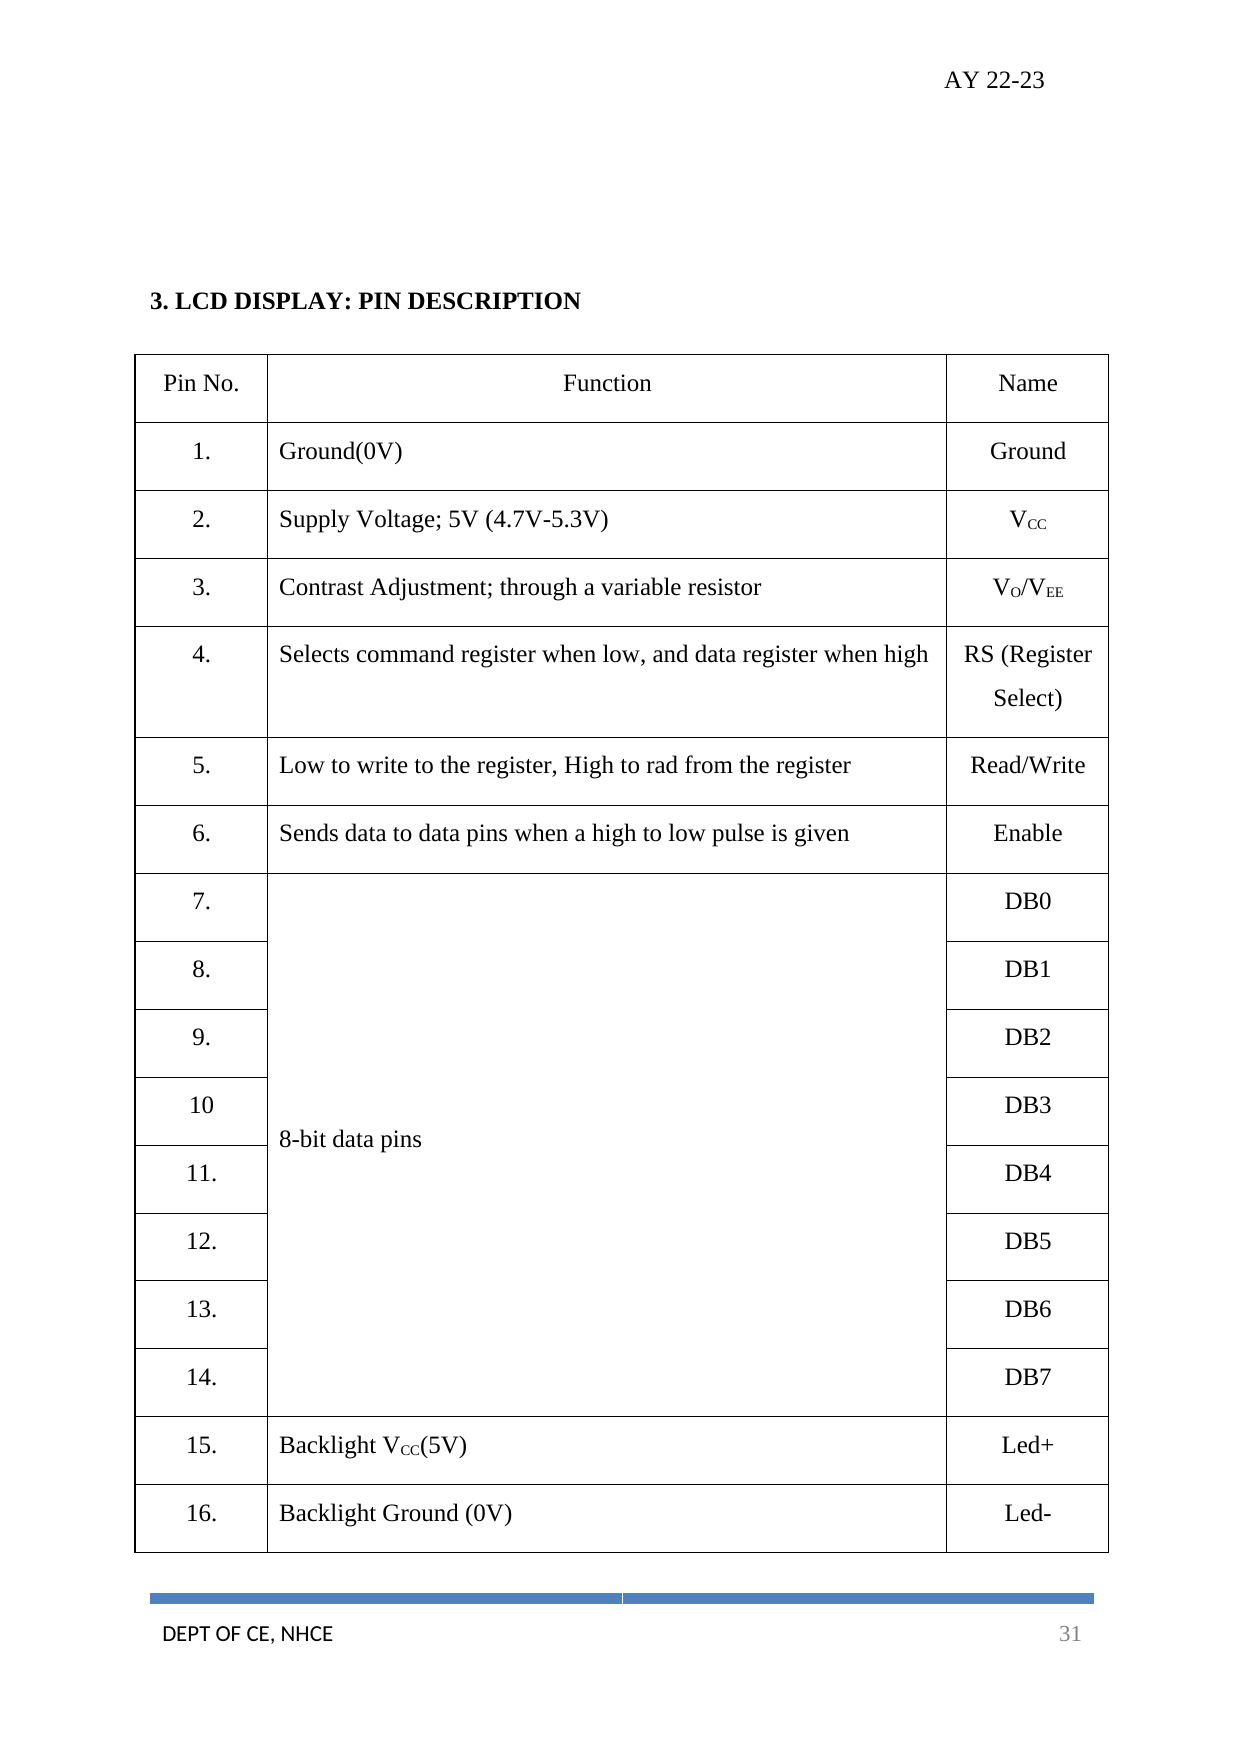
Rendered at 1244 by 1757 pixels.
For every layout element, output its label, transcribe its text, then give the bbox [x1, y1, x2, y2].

table_cell DB6 [947, 1281, 1108, 1348]
table_cell Sends data to data pins when a high to low pulse is given [268, 806, 946, 873]
table_cell Backlight Ground (0V) [268, 1485, 946, 1552]
table_cell 13. [136, 1281, 267, 1348]
table_cell Selects command register when low, and data register when high [268, 627, 946, 737]
table_header Name [947, 355, 1108, 422]
table_cell Backlight VCC(5V) [268, 1417, 946, 1484]
table_cell VCC [947, 491, 1108, 558]
table_cell DB2 [947, 1010, 1108, 1077]
table_cell 5. [136, 738, 267, 805]
table_cell 7. [136, 874, 267, 941]
table_cell 10 [136, 1078, 267, 1144]
table_cell Ground(0V) [268, 423, 946, 490]
table_cell Supply Voltage; 5V (4.7V-5.3V) [268, 491, 946, 558]
table_cell Led+ [947, 1417, 1108, 1484]
table_cell DB3 [947, 1078, 1108, 1144]
table_cell 6. [136, 806, 267, 873]
table_header Pin No. [136, 355, 267, 422]
table_cell DB4 [947, 1146, 1108, 1212]
table_cell 8. [136, 942, 267, 1009]
table_cell 2. [136, 491, 267, 558]
table_cell DB7 [947, 1349, 1108, 1416]
table_cell Ground [947, 423, 1108, 490]
text 3. LCD DISPLAY: PIN DESCRIPTION [150, 286, 1094, 315]
table_cell DB0 [947, 874, 1108, 941]
table_cell 15. [136, 1417, 267, 1484]
table_cell Low to write to the register, High to rad from the register [268, 738, 946, 805]
table_cell Led- [947, 1485, 1108, 1552]
table_cell RS (Register Select) [947, 627, 1108, 737]
table_cell Read/Write [947, 738, 1108, 805]
table_cell 1. [136, 423, 267, 490]
table_cell 16. [136, 1485, 267, 1552]
table_cell Contrast Adjustment; through a variable resistor [268, 559, 946, 626]
table_cell VO/VEE [947, 559, 1108, 626]
table_cell 12. [136, 1214, 267, 1280]
table_cell 4. [136, 627, 267, 737]
table_cell 8-bit data pins [268, 874, 946, 1416]
table_cell 9. [136, 1010, 267, 1077]
table_cell 14. [136, 1349, 267, 1416]
table_header Function [268, 355, 946, 422]
table_cell 11. [136, 1146, 267, 1212]
table_cell DB1 [947, 942, 1108, 1009]
table_cell 3. [136, 559, 267, 626]
table_cell DB5 [947, 1214, 1108, 1280]
table_cell Enable [947, 806, 1108, 873]
